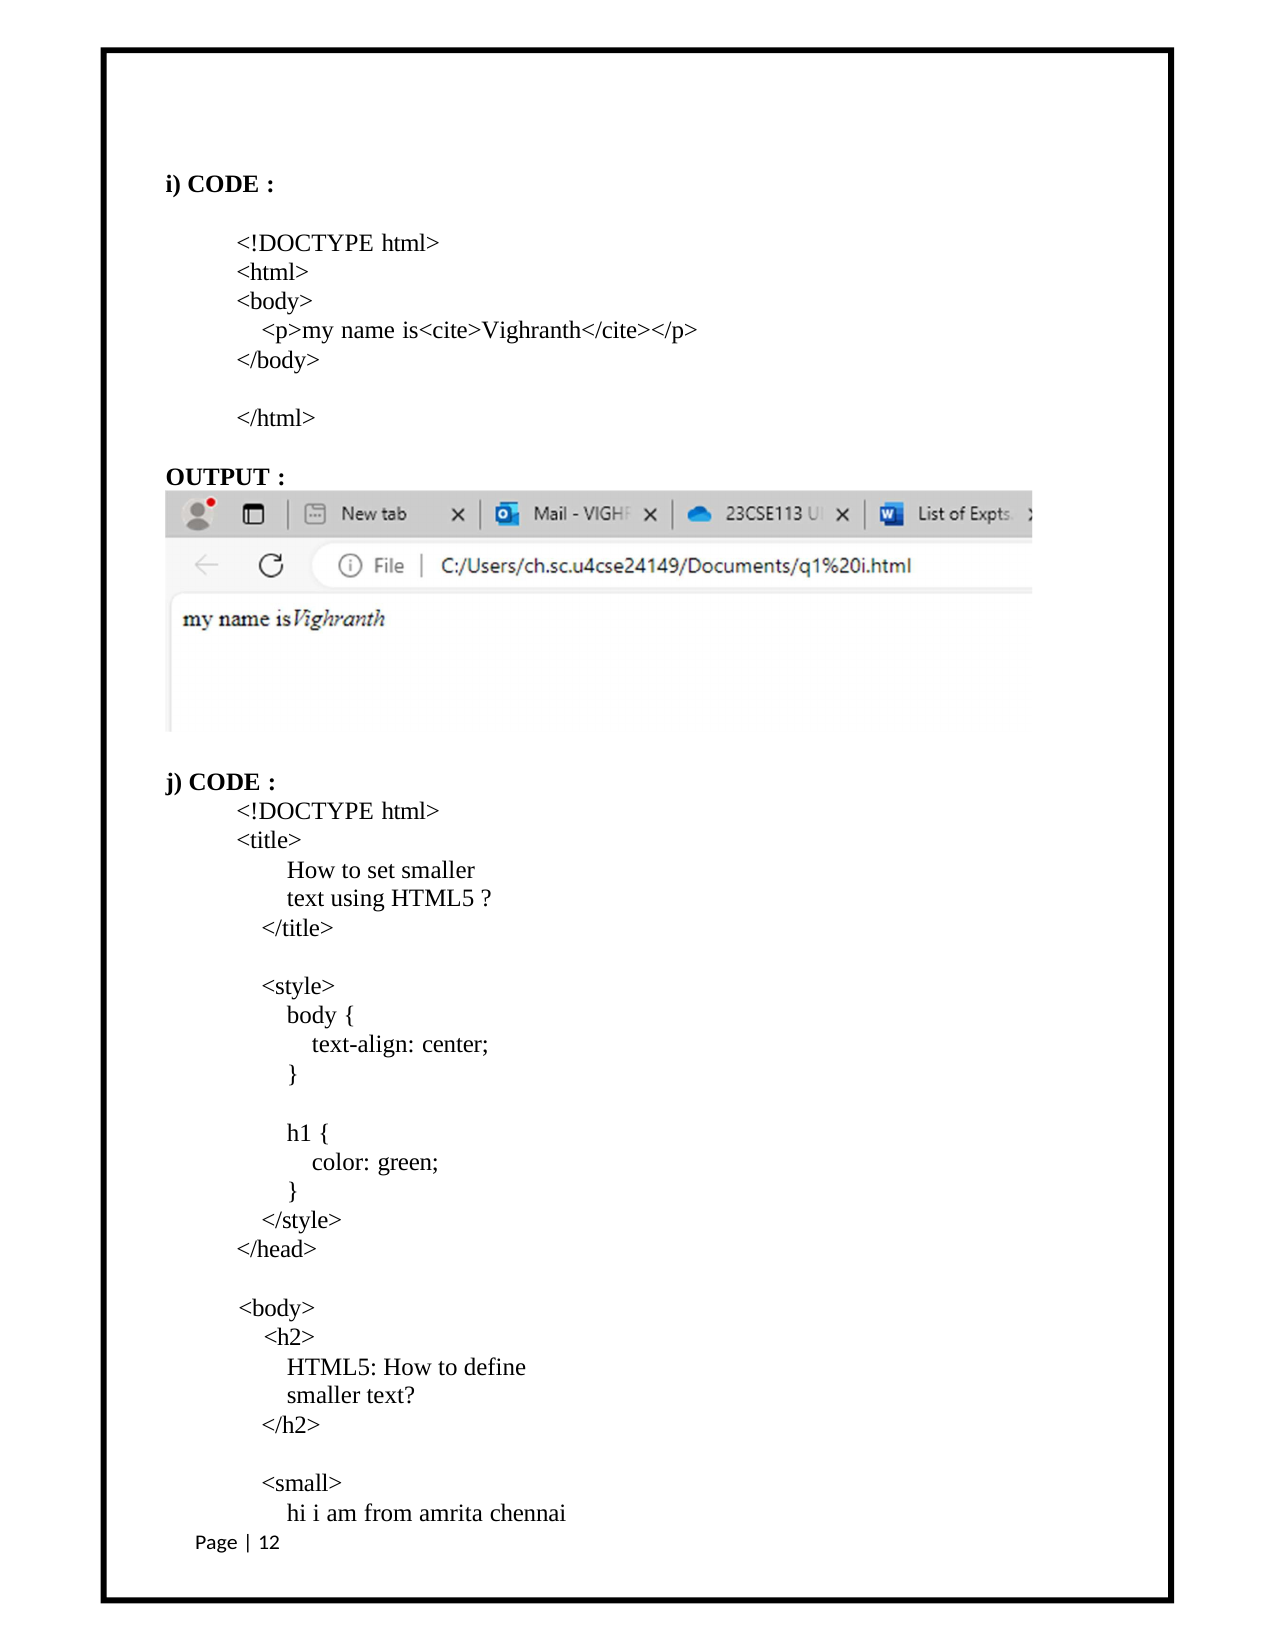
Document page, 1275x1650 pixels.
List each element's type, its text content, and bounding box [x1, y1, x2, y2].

text </style> [261, 1205, 1162, 1234]
text <!DOCTYPE html> [236, 796, 1162, 825]
text <body> [150, 1293, 315, 1322]
text hi i am from amrita chennai [287, 1498, 1162, 1526]
text color: green; [312, 1147, 1162, 1176]
text h1 { [287, 1118, 1162, 1146]
text text-align: center; [312, 1029, 1162, 1058]
text <p>my name is<cite>Vighranth</cite></p> [261, 315, 1162, 344]
picture [165, 490, 1033, 732]
text </h2> [261, 1410, 1162, 1438]
text body { [287, 1000, 1162, 1029]
list CODE : [165, 169, 1162, 198]
text <title> [236, 825, 1162, 854]
text OUTPUT : [165, 462, 1162, 491]
text </title> [261, 913, 1162, 941]
text } [287, 1176, 1162, 1205]
text <body> [236, 286, 1162, 315]
text HTML5: How to define smaller text? [287, 1352, 576, 1409]
text <!DOCTYPE html> [236, 228, 1162, 256]
text <html> [236, 257, 1162, 286]
text </html> [236, 403, 1162, 432]
text </head> [236, 1234, 1162, 1263]
text <style> [261, 971, 1162, 1000]
text <h2> [150, 1322, 316, 1351]
list CODE : [165, 767, 1162, 795]
text </body> [236, 345, 1162, 373]
text } [287, 1059, 1162, 1088]
text How to set smaller text using HTML5 ? [287, 855, 510, 912]
text <small> [261, 1468, 1162, 1497]
